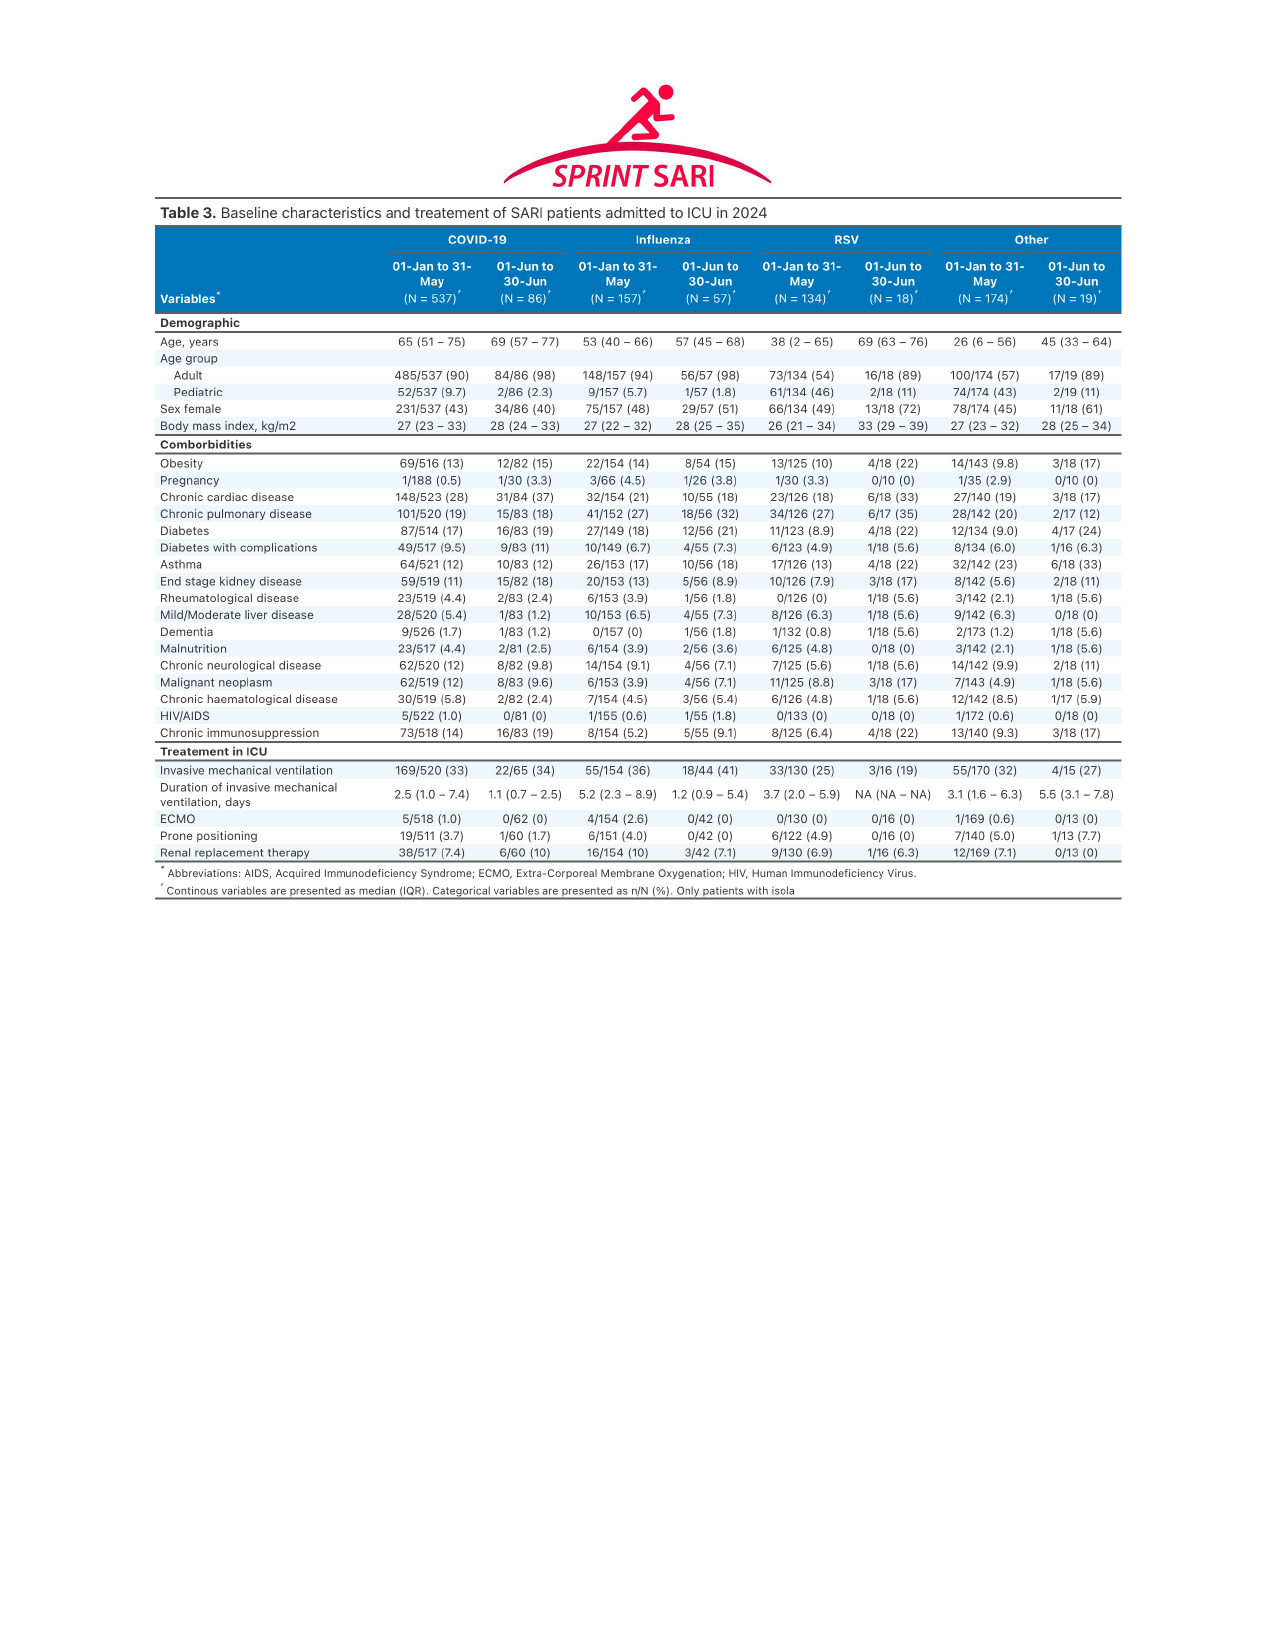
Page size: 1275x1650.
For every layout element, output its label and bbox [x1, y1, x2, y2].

picture [150, 75, 1125, 903]
